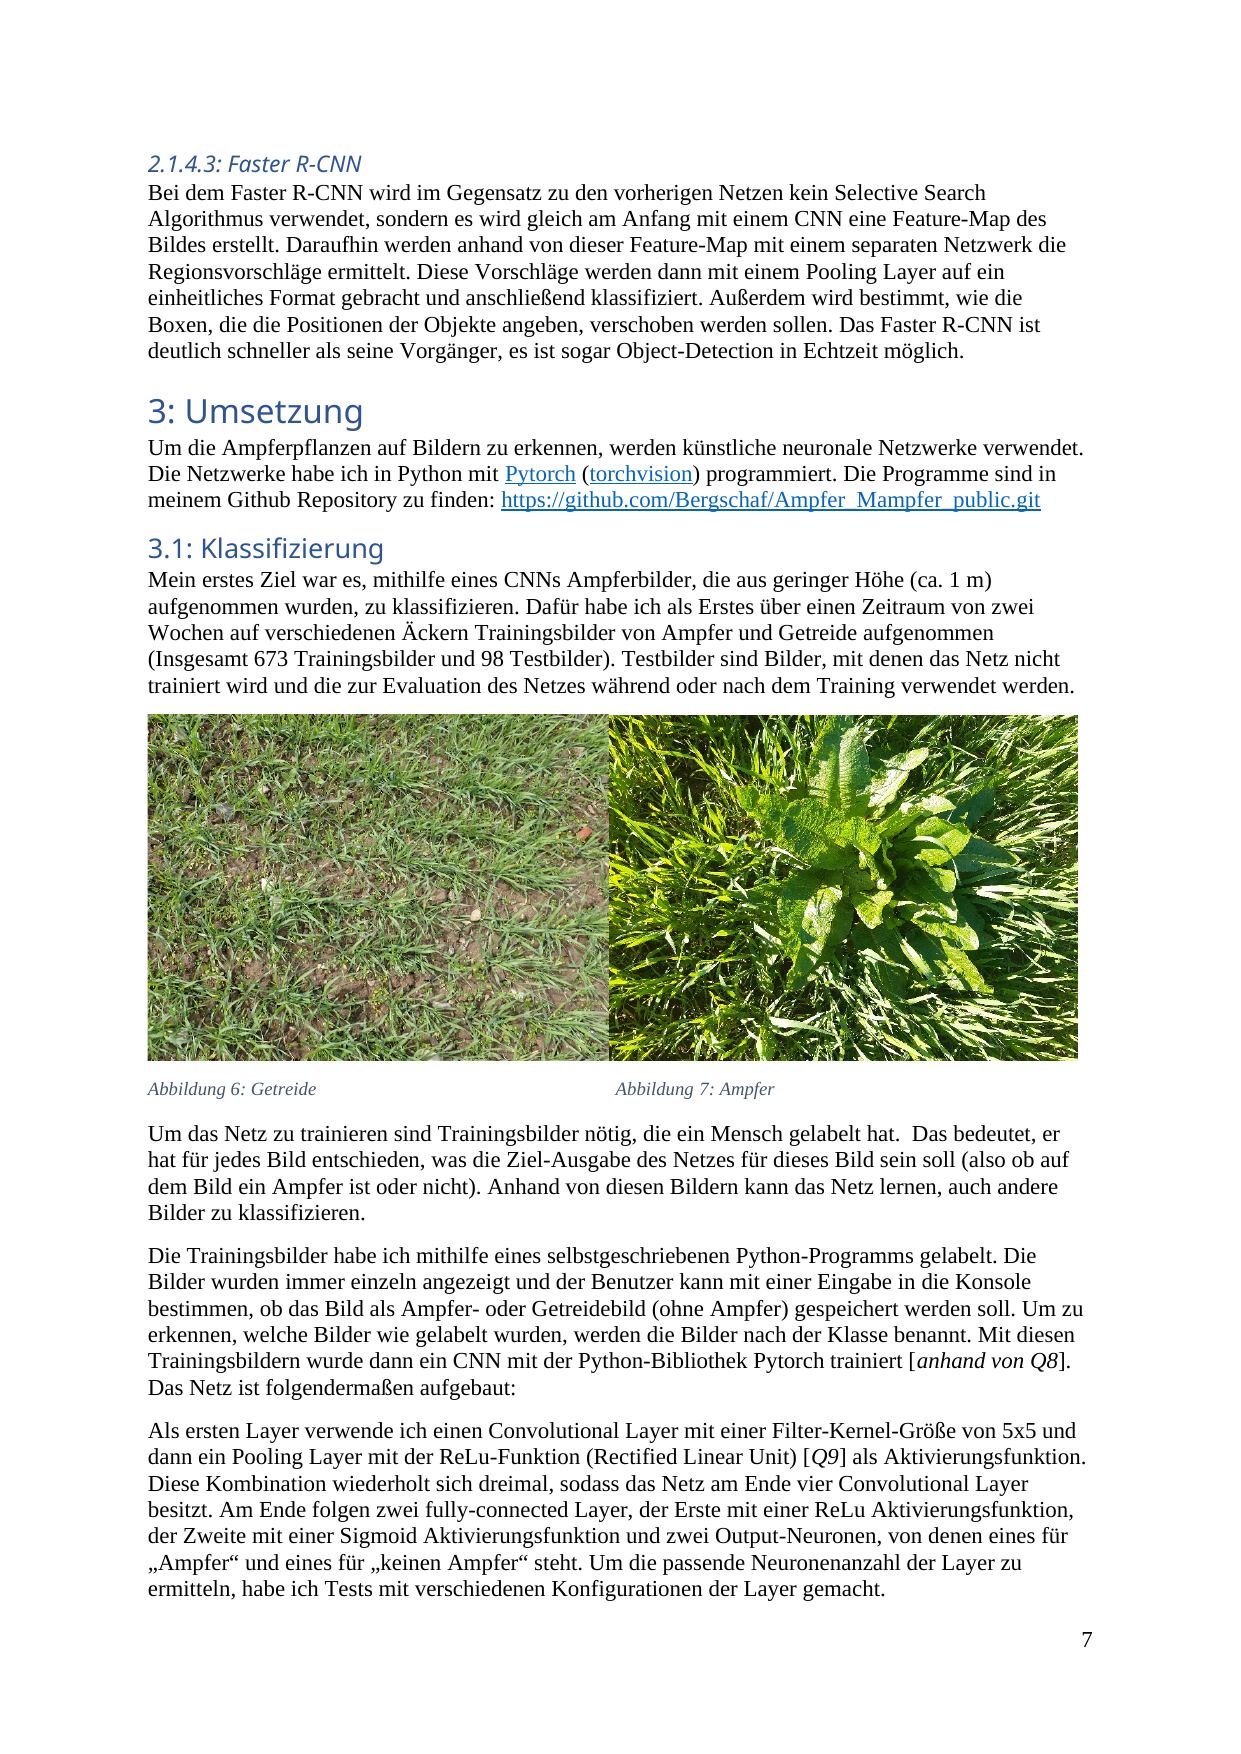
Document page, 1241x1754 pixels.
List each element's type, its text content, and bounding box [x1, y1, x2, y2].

text Die Trainingsbilder habe ich mithilfe eines selbstgeschriebenen Python-Programms gelabelt. Die Bilder wurden immer einzeln angezeigt und der Benutzer kann mit einer Eingabe in die Konsole bestimmen, ob das Bild als Ampfer- oder Getreidebild (ohne Ampfer) gespeichert werden soll. Um zu erkennen, welche Bilder wie gelabelt wurden, werden die Bilder nach der Klasse benannt. Mit diesen Trainingsbildern wurde dann ein CNN mit der Python-Bibliothek Pytorch trainiert [anhand von Q8]. Das Netz ist folgendermaßen aufgebaut: [148, 1242, 1093, 1400]
text Als ersten Layer verwende ich einen Convolutional Layer mit einer Filter-Kernel-Größe von 5x5 und dann ein Pooling Layer mit der ReLu-Funktion (Rectified Linear Unit) [Q9] als Aktivierungsfunktion. Diese Kombination wiederholt sich dreimal, sodass das Netz am Ende vier Convolutional Layer besitzt. Am Ende folgen zwei fully-connected Layer, der Erste mit einer ReLu Aktivierungsfunktion, der Zweite mit einer Sigmoid Aktivierungsfunktion und zwei Output-Neuronen, von denen eines für „Ampfer“ und eines für „keinen Ampfer“ steht. Um die passende Neuronenanzahl der Layer zu ermitteln, habe ich Tests mit verschiedenen Konfigurationen der Layer gemacht. [148, 1417, 1093, 1601]
subtitle 2.1.4.3: Faster R-CNN [148, 148, 1093, 179]
picture [147, 714, 1078, 1061]
text Bei dem Faster R-CNN wird im Gegensatz zu den vorherigen Netzen kein Selective Search Algorithmus verwendet, sondern es wird gleich am Anfang mit einem CNN eine Feature-Map des Bildes erstellt. Daraufhin werden anhand von dieser Feature-Map mit einem separaten Netzwerk die Regionsvorschläge ermittelt. Diese Vorschläge werden dann mit einem Pooling Layer auf ein einheitliches Format gebracht und anschließend klassifiziert. Außerdem wird bestimmt, wie die Boxen, die die Positionen der Objekte angeben, verschoben werden sollen. Das Faster R-CNN ist deutlich schneller als seine Vorgänger, es ist sogar Object-Detection in Echtzeit möglich. [148, 179, 1093, 363]
text Mein erstes Ziel war es, mithilfe eines CNNs Ampferbilder, die aus geringer Höhe (ca. 1 m) aufgenommen wurden, zu klassifizieren. Dafür habe ich als Erstes über einen Zeitraum von zwei Wochen auf verschiedenen Äckern Trainingsbilder von Ampfer und Getreide aufgenommen (Insgesamt 673 Trainingsbilder und 98 Testbilder). Testbilder sind Bilder, mit denen das Netz nicht trainiert wird und die zur Evaluation des Netzes während oder nach dem Training verwendet werden. [148, 566, 1093, 698]
text Um die Ampferpflanzen auf Bildern zu erkennen, werden künstliche neuronale Netzwerke verwendet. Die Netzwerke habe ich in Python mit Pytorch (torchvision) programmiert. Die Programme sind in meinem Github Repository zu finden: https://github.com/Bergschaf/Ampfer_Mampfer_public.git [148, 434, 1093, 513]
text Abbildung 6: Getreide Abbildung 7: Ampfer [148, 1078, 1093, 1099]
text Um das Netz zu trainieren sind Trainingsbilder nötig, die ein Mensch gelabelt hat. Das bedeutet, er hat für jedes Bild entschieden, was die Ziel-Ausgabe des Netzes für dieses Bild sein soll (also ob auf dem Bild ein Ampfer ist oder nicht). Anhand von diesen Bildern kann das Netz lernen, auch andere Bilder zu klassifizieren. [148, 1120, 1093, 1225]
subtitle 3.1: Klassifizierung [148, 529, 1093, 566]
subtitle 3: Umsetzung [148, 388, 1093, 434]
